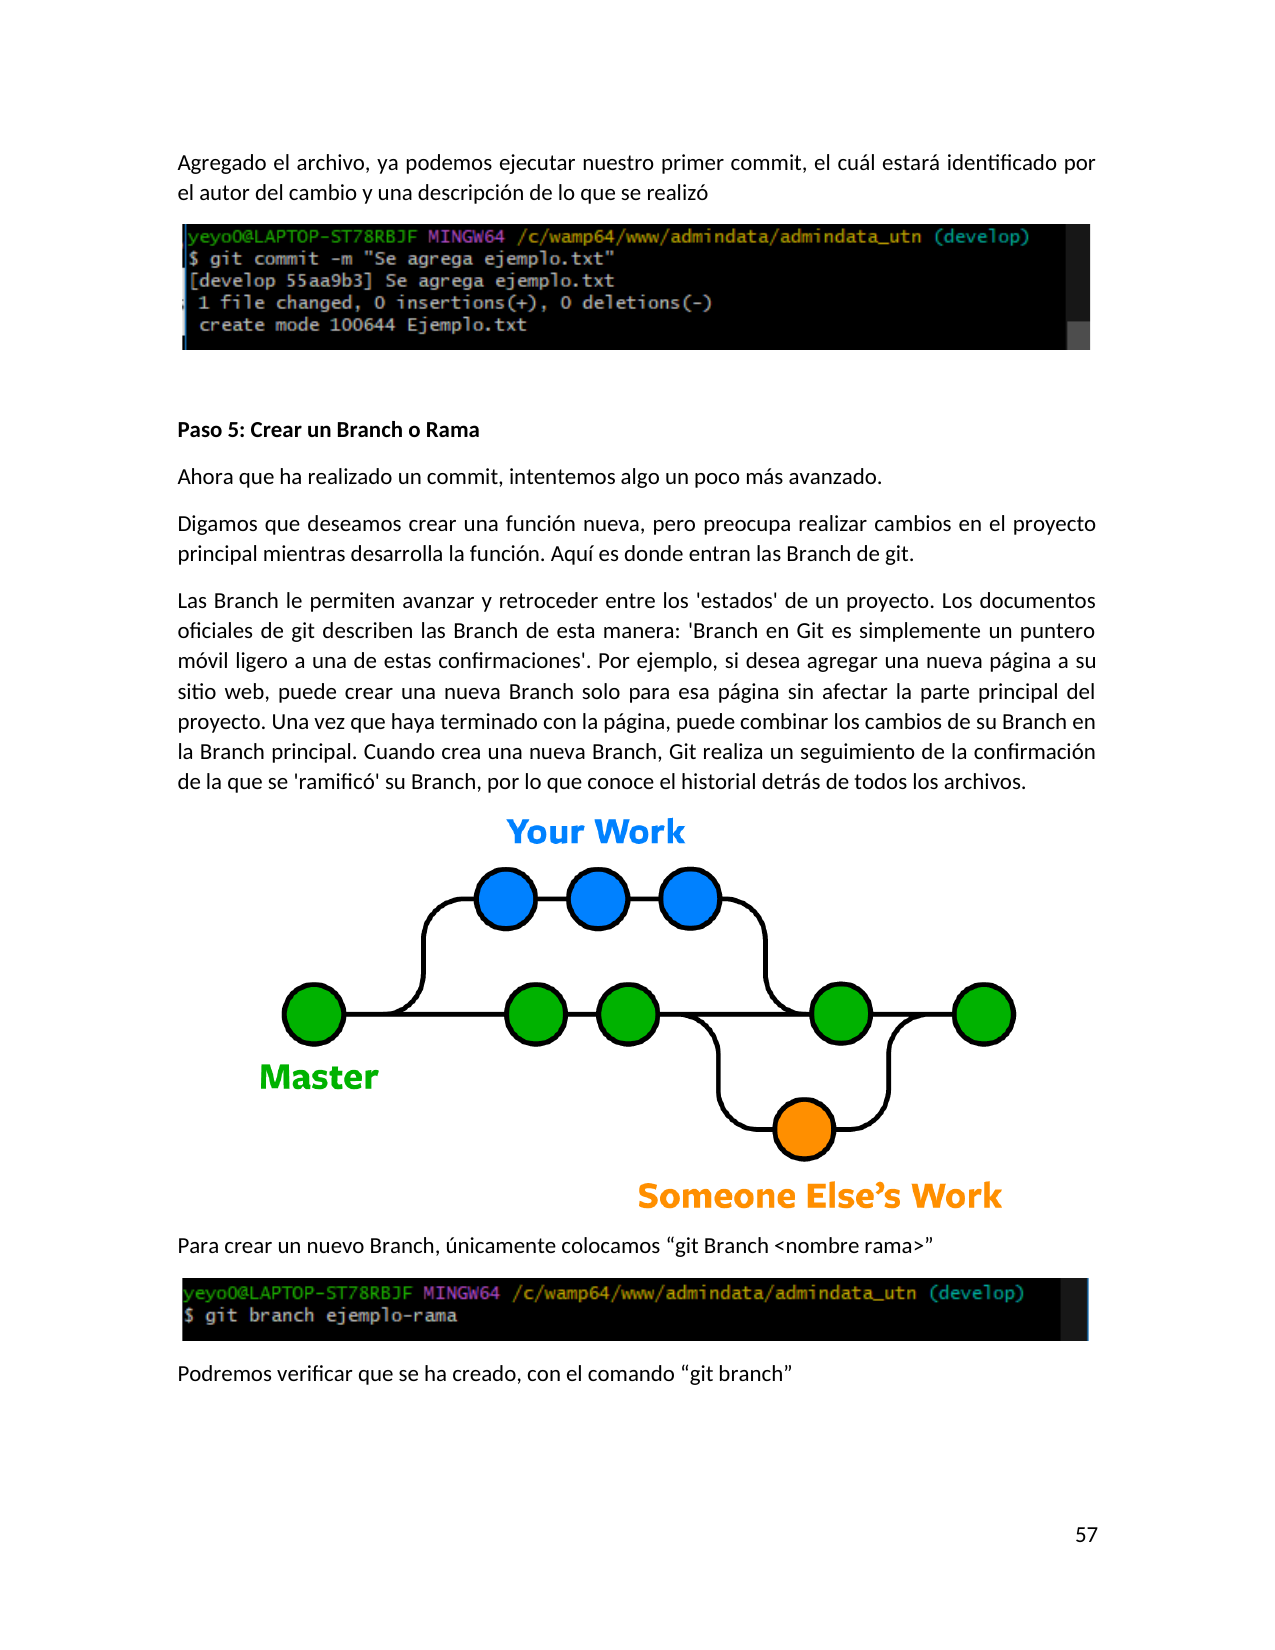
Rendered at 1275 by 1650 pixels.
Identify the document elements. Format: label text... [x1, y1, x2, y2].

text Paso 5: Crear un Branch o Rama [177, 415, 1098, 443]
picture [249, 814, 1026, 1213]
text Las Branch le permiten avanzar y retroceder entre los 'estados' de un proyecto. Los documentos oficiales de git describen las Branch de esta manera: 'Branch en Git es simplemente un puntero móvil ligero a una de estas confirmaciones'. Por ejemplo, si desea agregar una nueva página a su sitio web, puede crear una nueva Branch solo para esa página sin afectar la parte principal del proyecto. Una vez que haya terminado con la página, puede combinar los cambios de su Branch en la Branch principal. Cuando crea una nueva Branch, Git realiza un seguimiento de la confirmación de la que se 'ramificó' su Branch, por lo que conoce el historial detrás de todos los archivos. [177, 586, 1098, 796]
text Agregado el archivo, ya podemos ejecutar nuestro primer commit, el cuál estará identificado por el autor del cambio y una descripción de lo que se realizó [177, 148, 1098, 206]
text Digamos que deseamos crear una función nueva, pero preocupa realizar cambios en el proyecto principal mientras desarrolla la función. Aquí es donde entran las Branch de git. [177, 509, 1098, 567]
picture [182, 224, 1091, 350]
text Podremos verificar que se ha creado, con el comando “git branch” [177, 1359, 1098, 1387]
picture [182, 1278, 1089, 1341]
text Para crear un nuevo Branch, únicamente colocamos “git Branch <nombre rama>” [177, 1231, 1098, 1259]
text Ahora que ha realizado un commit, intentemos algo un poco más avanzado. [177, 462, 1098, 490]
